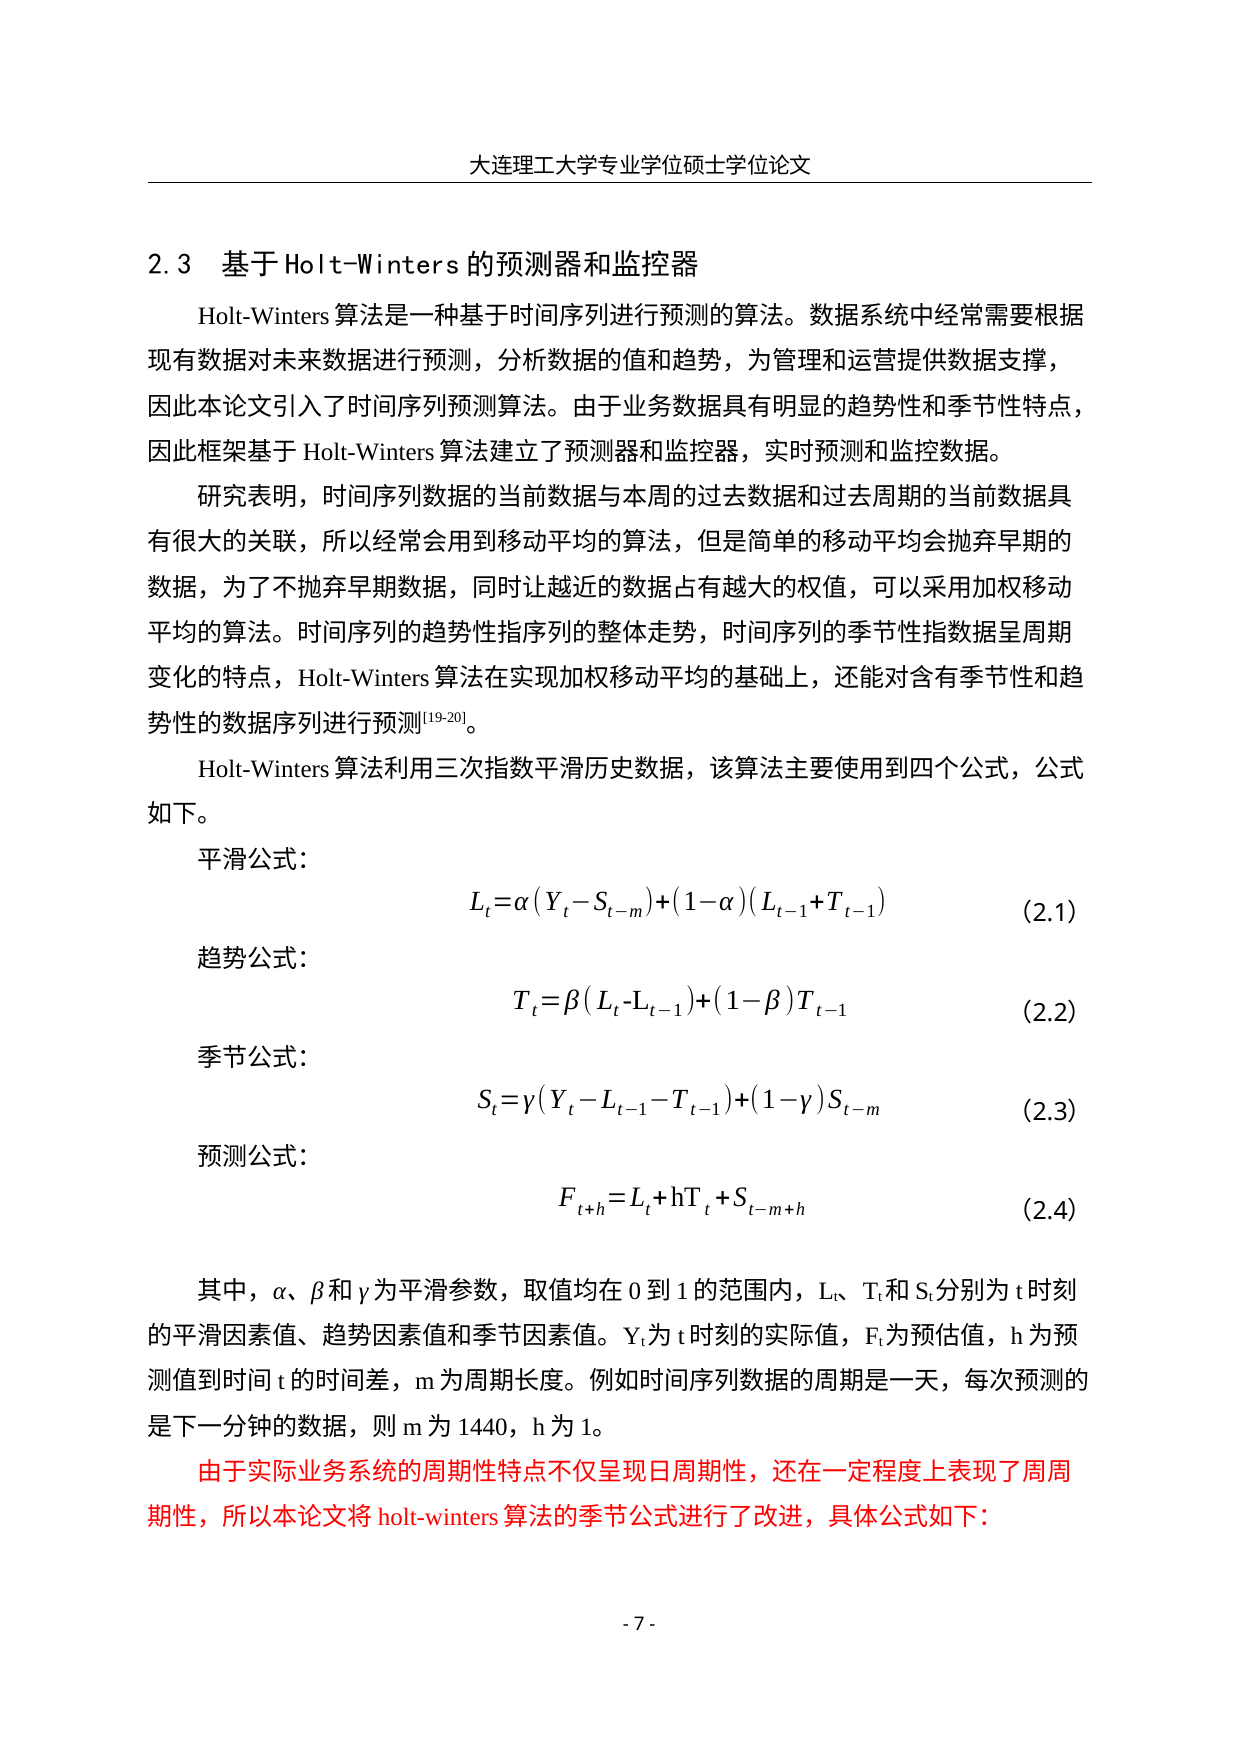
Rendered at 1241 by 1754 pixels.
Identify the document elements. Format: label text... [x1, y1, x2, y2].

text 预测公式： [148, 1137, 1092, 1173]
text Holt-Winters算法是一种基于时间序列进行预测的算法。数据系统中经常需要根据现有数据对未来数据进行预测，分析数据的值和趋势，为管理和运营提供数据支撑，因此本论文引入了时间序列预测算法。由于业务数据具有明显的趋势性和季节性特点，因此框架基于Holt-Winters算法建立了预测器和监控器，实时预测和监控数据。 [148, 295, 1092, 467]
text （2.2） [148, 983, 1092, 1028]
text （2.3） [148, 1083, 1092, 1127]
text 趋势公式： [148, 938, 1092, 974]
text 季节公式： [148, 1037, 1092, 1074]
text 平滑公式： [148, 839, 1092, 875]
text （2.4） [148, 1182, 1092, 1251]
text 由于实际业务系统的周期性特点不仅呈现日周期性，还在一定程度上表现了周周期性，所以本论文将holt-winters算法的季节公式进行了改进，具体公式如下： [148, 1451, 1092, 1533]
text 其中，α、β和γ为平滑参数，取值均在0到1的范围内，Lt、Tt和St分别为t时刻的平滑因素值、趋势因素值和季节因素值。Yt为t时刻的实际值，Ft为预估值，h为预测值到时间t的时间差，m为周期长度。例如时间序列数据的周期是一天，每次预测的是下一分钟的数据，则m为1440，h为1。 [148, 1270, 1092, 1442]
text 研究表明，时间序列数据的当前数据与本周的过去数据和过去周期的当前数据具有很大的关联，所以经常会用到移动平均的算法，但是简单的移动平均会抛弃早期的数据，为了不抛弃早期数据，同时让越近的数据占有越大的权值，可以采用加权移动平均的算法。时间序列的趋势性指序列的整体走势，时间序列的季节性指数据呈周期变化的特点，Holt-Winters算法在实现加权移动平均的基础上，还能对含有季节性和趋势性的数据序列进行预测[19-20]。 [148, 477, 1092, 739]
text （2.1） [148, 884, 1092, 929]
text Holt-Winters算法利用三次指数平滑历史数据，该算法主要使用到四个公式，公式如下。 [148, 748, 1092, 830]
subtitle 2.3 基于Holt-Winters的预测器和监控器 [148, 246, 1092, 279]
